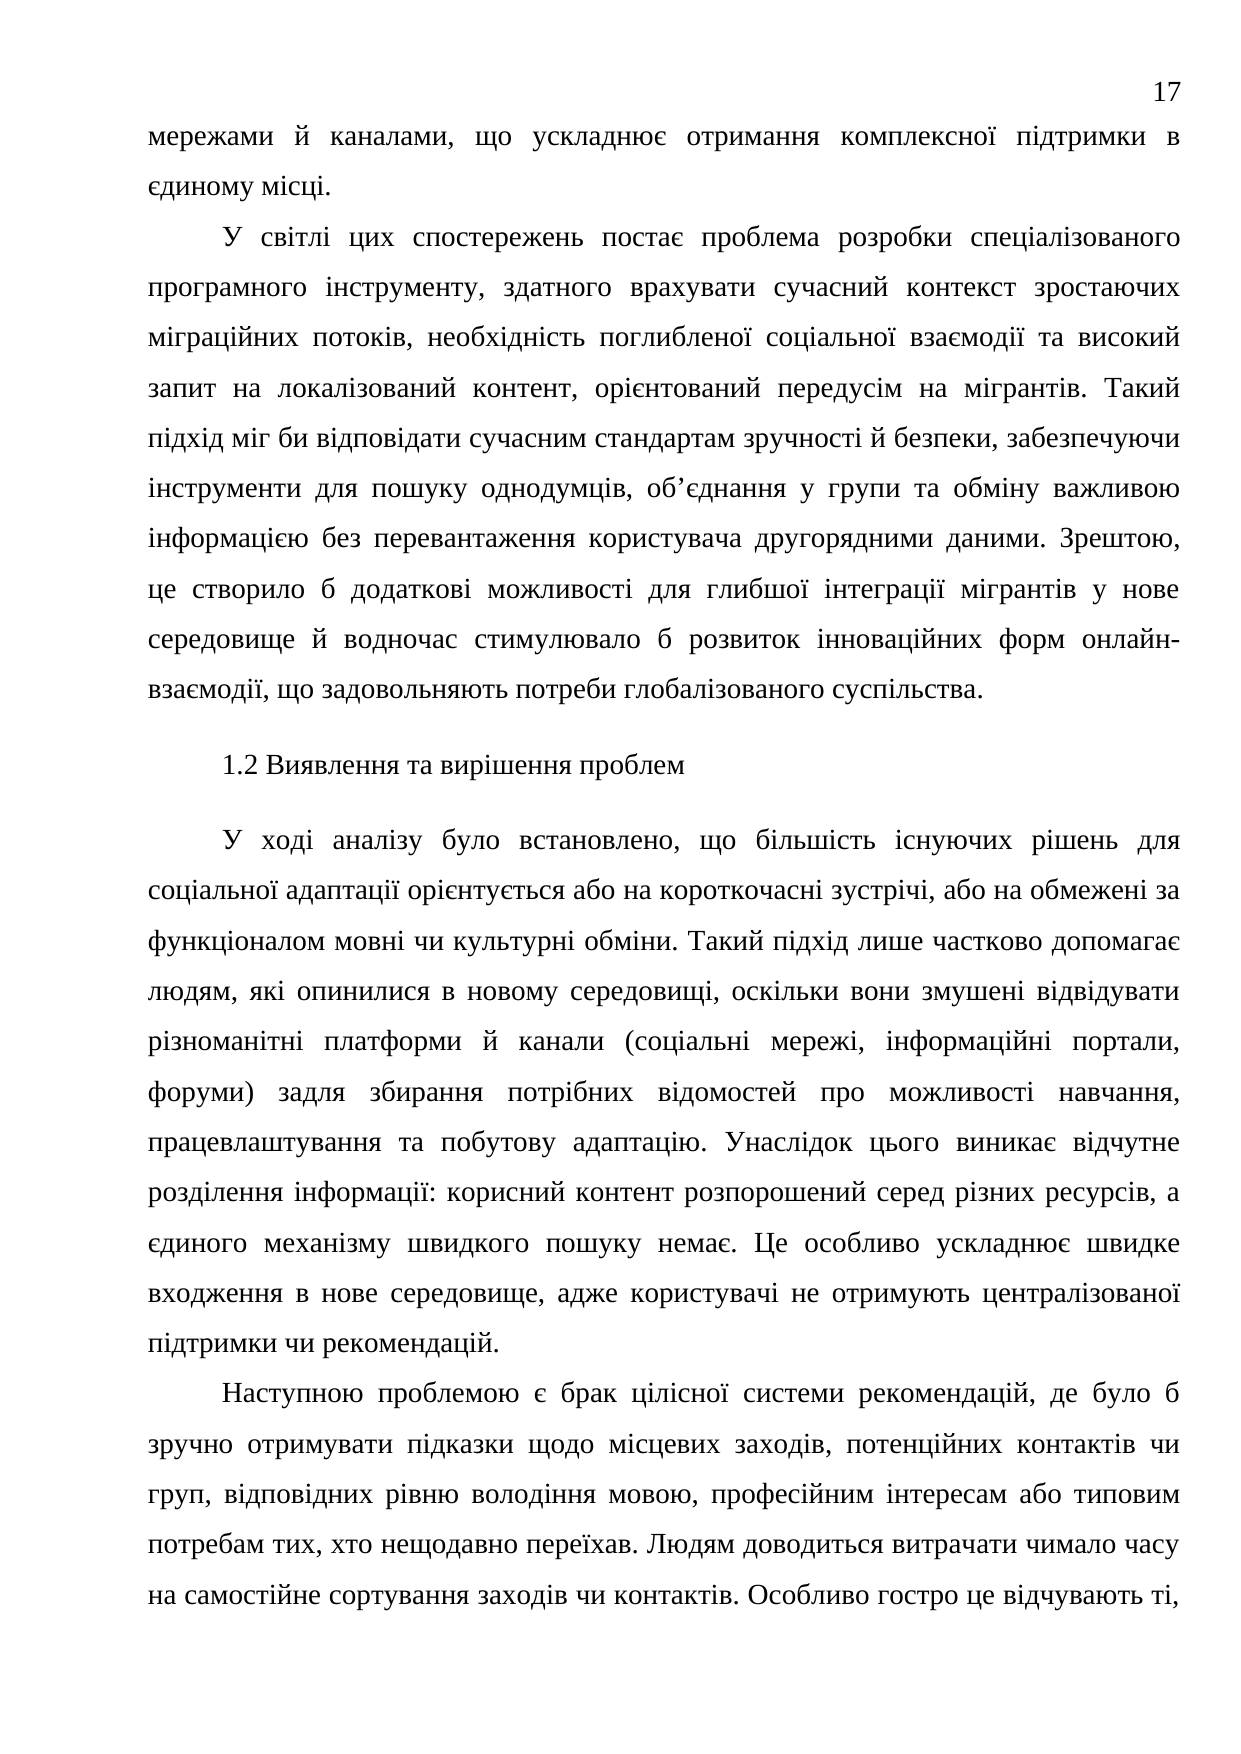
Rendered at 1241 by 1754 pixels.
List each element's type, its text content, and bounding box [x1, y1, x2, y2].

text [148, 118, 1181, 202]
text У світлі цих спостережень постає проблема розробки спеціалізованого програмного інструменту, здатного врахувати сучасний контекст зростаючих міграційних потоків, необхідність поглибленої соціальної взаємодії та високий запит на локалізований контент, орієнтований передусім на мігрантів. Такий підхід міг би відповідати сучасним стандартам зручності й безпеки, забезпечуючи інструменти для пошуку однодумців, об’єднання у групи та обміну важливою інформацією без перевантаження користувача другорядними даними. Зрештою, це створило б додаткові можливості для глибшої інтеграції мігрантів у нове середовище й водночас стимулювало б розвиток інноваційних форм онлайн-взаємодії, що задовольняють потреби глобалізованого суспільства. [148, 219, 1181, 705]
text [148, 1376, 1181, 1610]
text У ході аналізу було встановлено, що більшість існуючих рішень для соціальної адаптації орієнтується або на короткочасні зустрічі, або на обмежені за функціоналом мовні чи культурні обміни. Такий підхід лише частково допомагає людям, які опинилися в новому середовищі, оскільки вони змушені відвідувати різноманітні платформи й канали (соціальні мережі, інформаційні портали, форуми) задля збирання потрібних відомостей про можливості навчання, працевлаштування та побутову адаптацію. Унаслідок цього виникає відчутне розділення інформації: корисний контент розпорошений серед різних ресурсів, а єдиного механізму швидкого пошуку немає. Це особливо ускладнює швидке входження в нове середовище, адже користувачі не отримують централізованої підтримки чи рекомендацій. [148, 822, 1181, 1359]
text 1.2 Виявлення та вирішення проблем [148, 747, 1181, 780]
